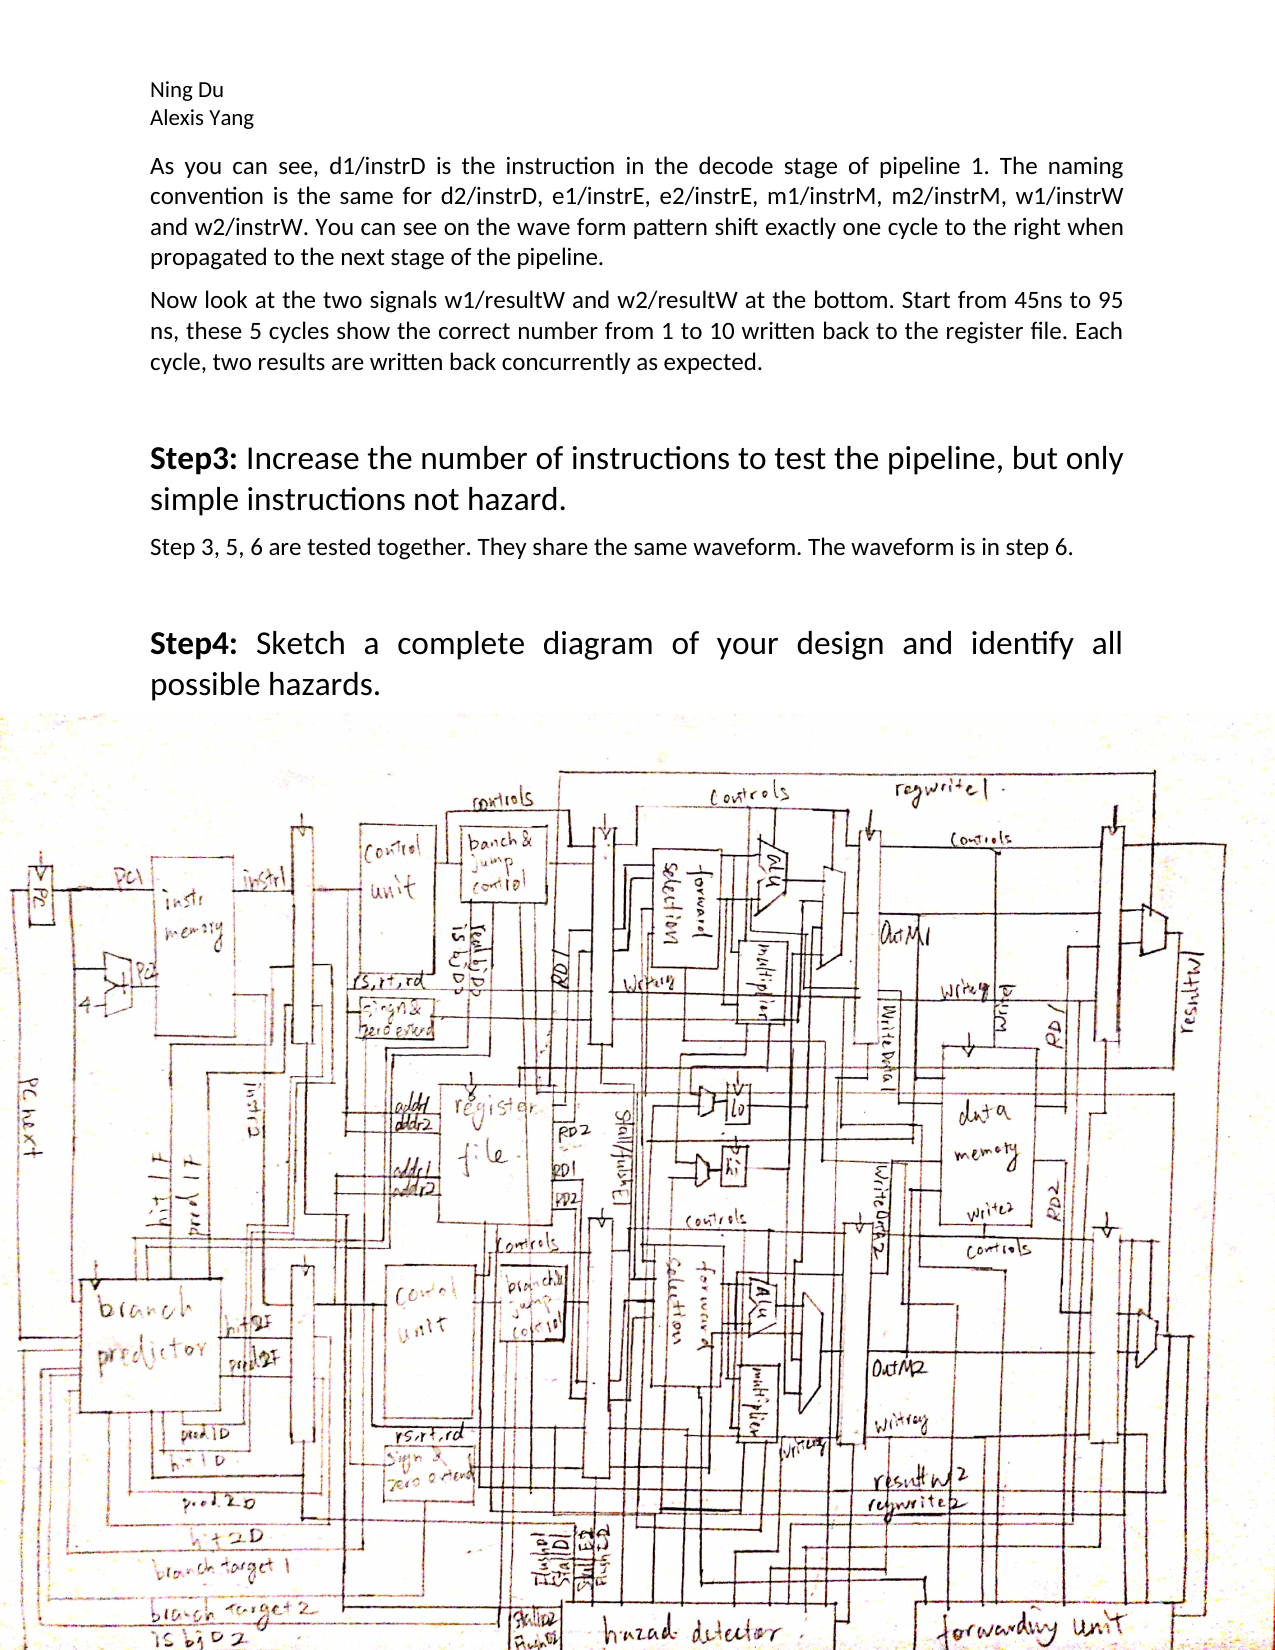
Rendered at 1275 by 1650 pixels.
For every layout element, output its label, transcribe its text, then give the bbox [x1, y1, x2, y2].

text Step3: Increase the number of instructions to test the pipeline, but only simple instructions not hazard. [150, 437, 1125, 518]
text As you can see, d1/instrD is the instruction in the decode stage of pipeline 1. The naming convention is the same for d2/instrD, e1/instrE, e2/instrE, m1/instrM, m2/instrM, w1/instrW and w2/instrW. You can see on the wave form pattern shift exactly one cycle to the right when propagated to the next stage of the pipeline. [150, 150, 1125, 272]
picture [0, 713, 1275, 1650]
text Step4: Sketch a complete diagram of your design and identify all possible hazards. [150, 622, 1125, 703]
text Now look at the two signals w1/resultW and w2/resultW at the bottom. Start from 45ns to 95 ns, these 5 cycles show the correct number from 1 to 10 written back to the register file. Each cycle, two results are written back concurrently as expected. [150, 284, 1125, 376]
text Step 3, 5, 6 are tested together. They share the same waveform. The waveform is in step 6. [150, 531, 1125, 561]
